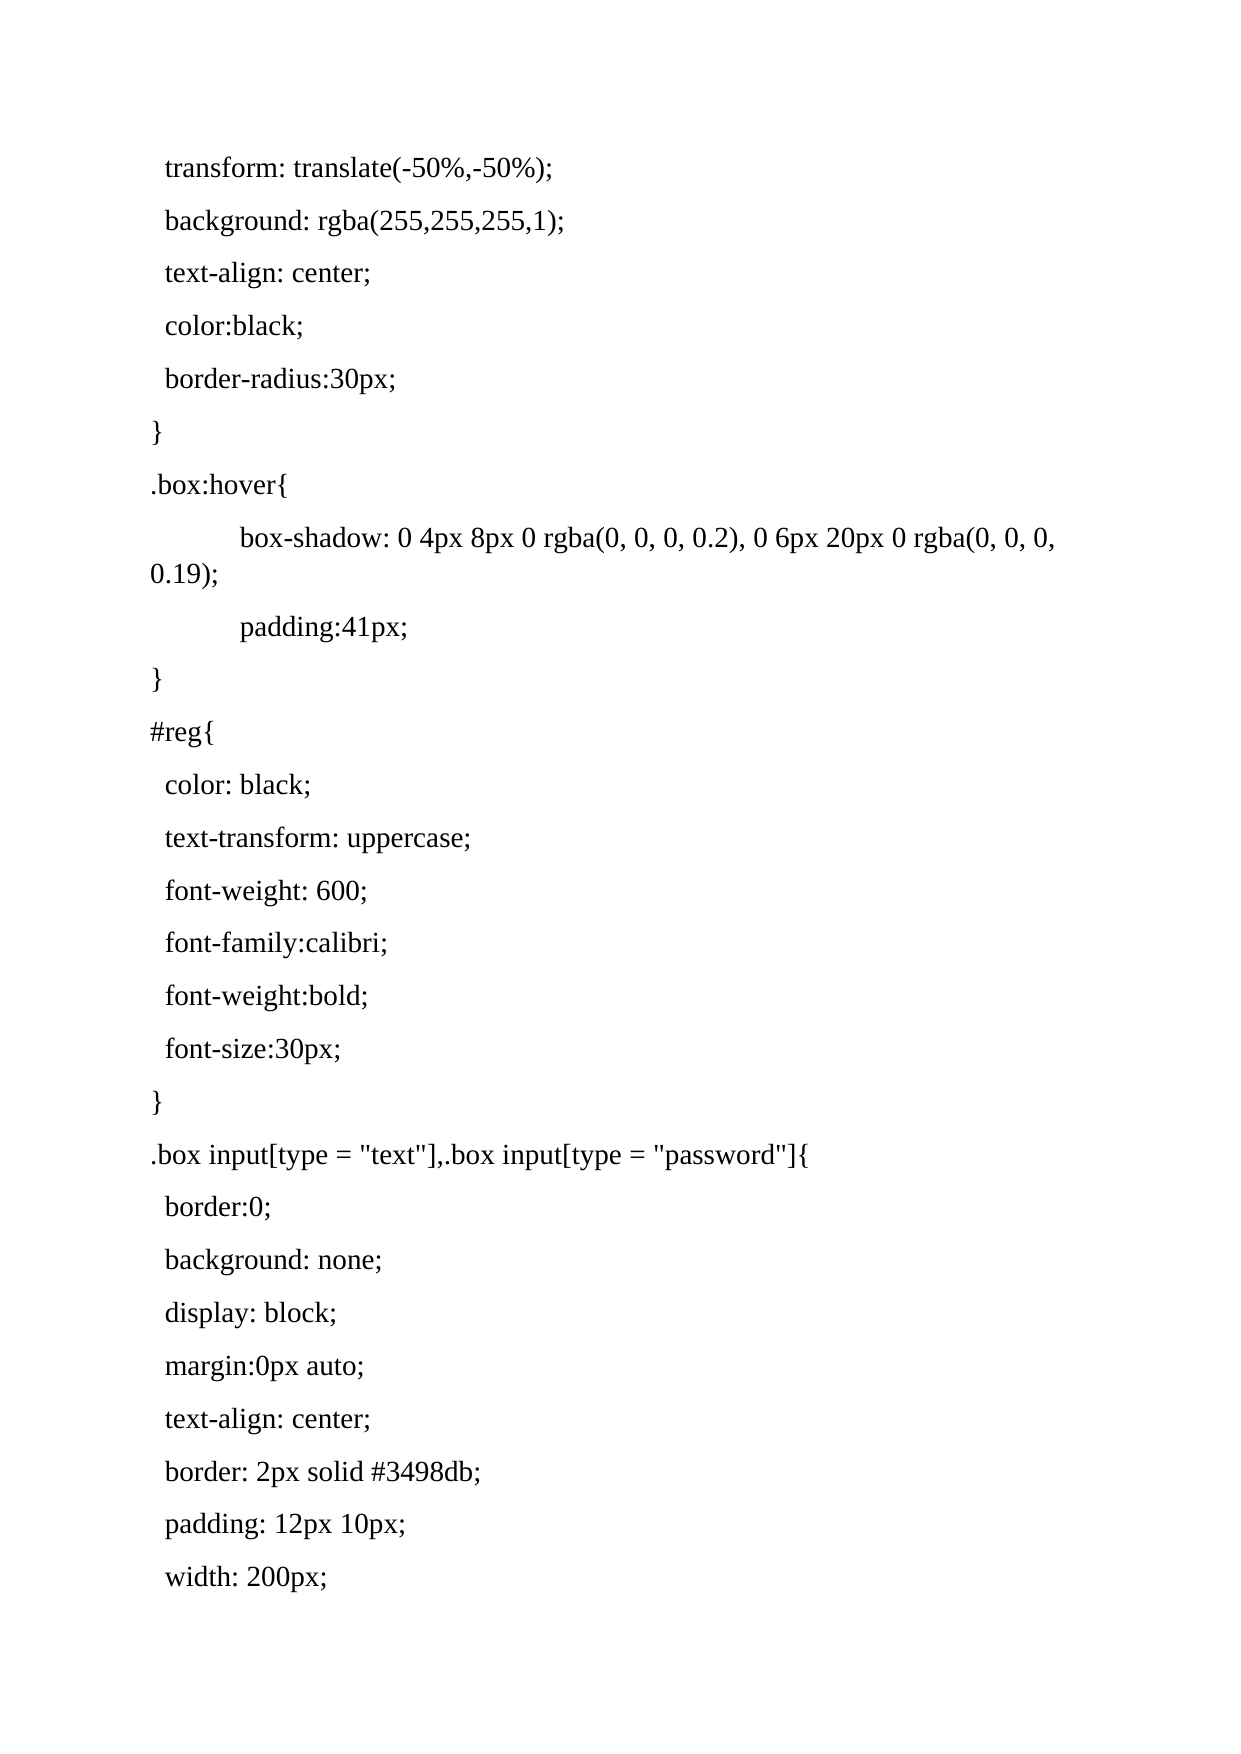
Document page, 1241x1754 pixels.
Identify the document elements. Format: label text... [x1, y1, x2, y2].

text .box:hover{ [150, 467, 1090, 500]
text background: rgba(255,255,255,1); [150, 203, 1090, 236]
text background: none; [150, 1242, 1090, 1276]
text } [150, 1084, 1090, 1117]
text font-weight:bold; [150, 978, 1090, 1012]
text transform: translate(-50%,-50%); [150, 150, 1090, 183]
text width: 200px; [150, 1559, 1090, 1593]
text border:0; [150, 1189, 1090, 1223]
text font-family:calibri; [150, 926, 1090, 959]
text box-shadow: 0 4px 8px 0 rgba(0, 0, 0, 0.2), 0 6px 20px 0 rgba(0, 0, 0, 0.19); [150, 520, 1090, 589]
text font-size:30px; [150, 1031, 1090, 1065]
text font-weight: 600; [150, 873, 1090, 906]
text text-align: center; [150, 256, 1090, 289]
text display: block; [150, 1295, 1090, 1329]
text text-transform: uppercase; [150, 820, 1090, 853]
text padding:41px; [150, 609, 1090, 642]
text color:black; [150, 308, 1090, 342]
text color: black; [150, 767, 1090, 801]
text padding: 12px 10px; [150, 1506, 1090, 1540]
text .box input[type = "text"],.box input[type = "password"]{ [150, 1137, 1090, 1170]
text border: 2px solid #3498db; [150, 1454, 1090, 1487]
text margin:0px auto; [150, 1348, 1090, 1382]
text } [150, 661, 1090, 695]
text border-radius:30px; [150, 361, 1090, 395]
text text-align: center; [150, 1401, 1090, 1434]
text } [150, 414, 1090, 448]
text #reg{ [150, 714, 1090, 748]
